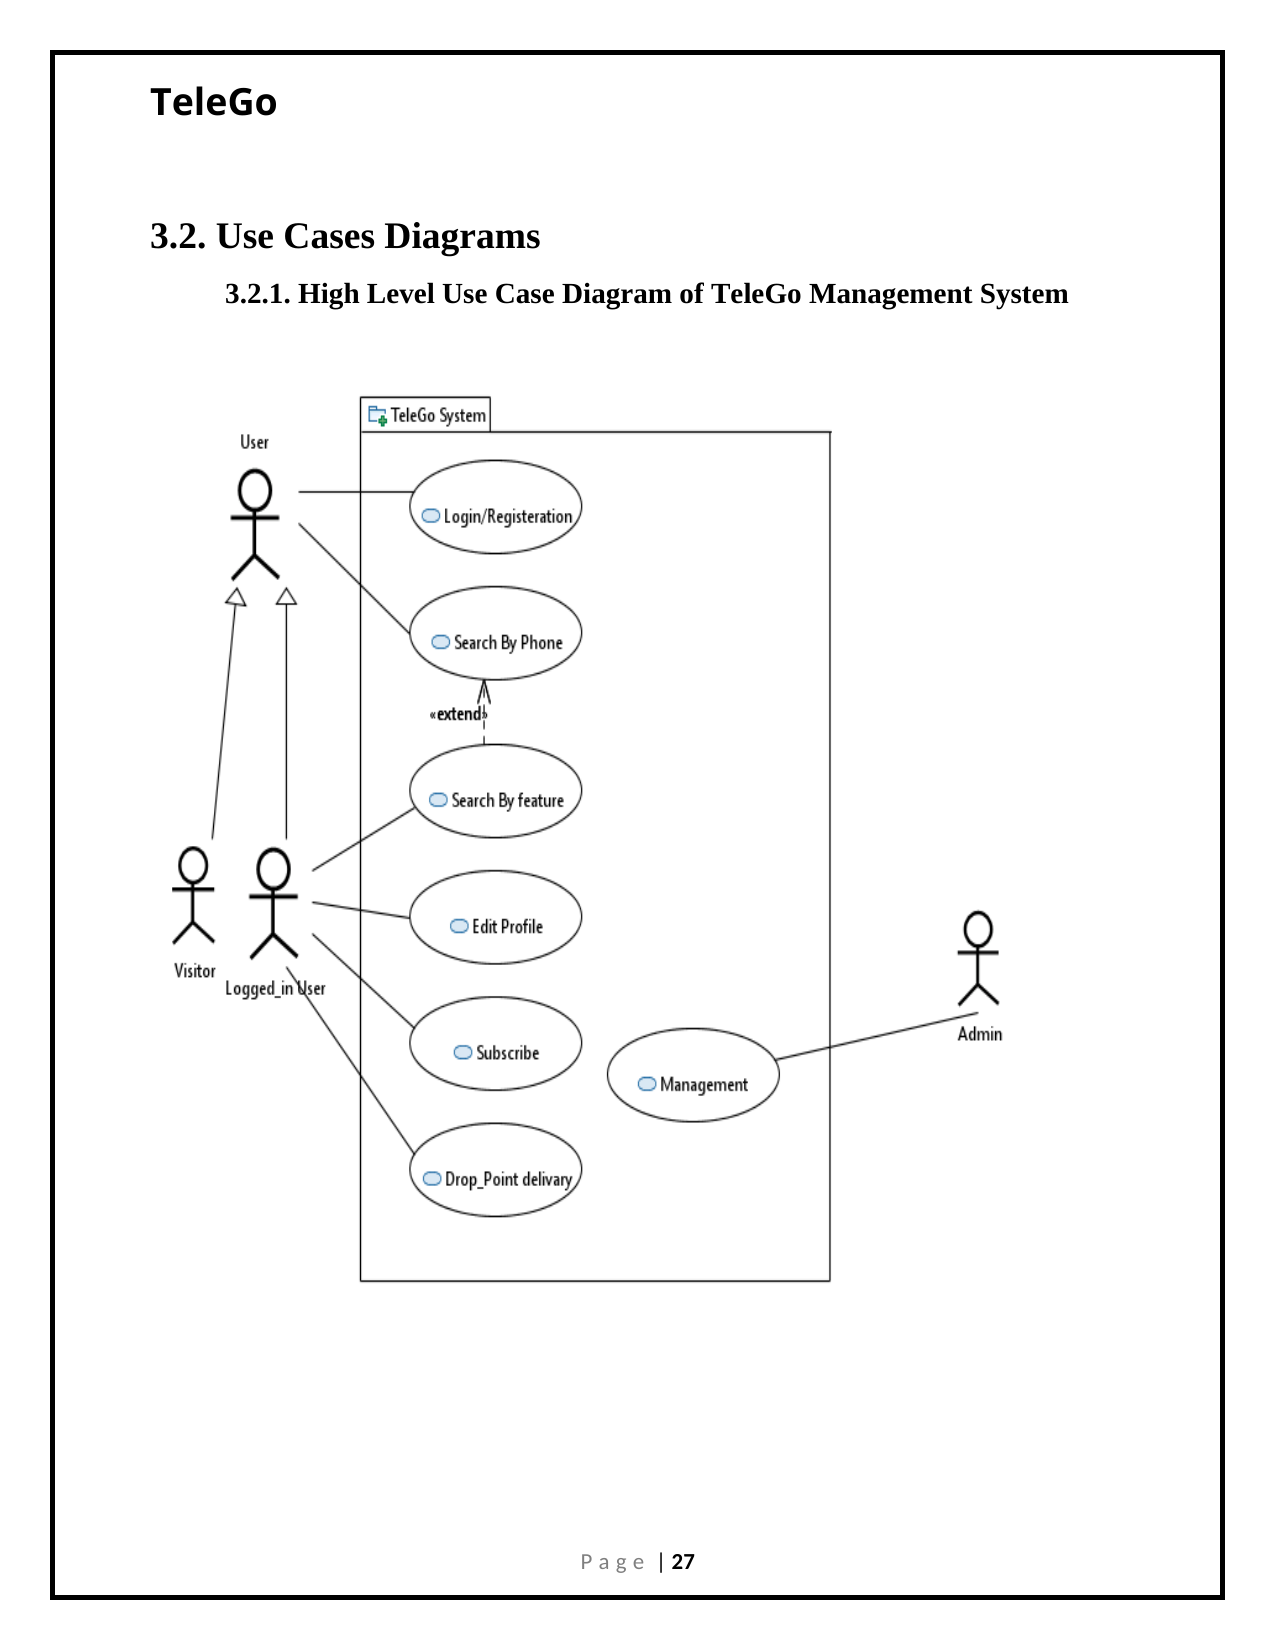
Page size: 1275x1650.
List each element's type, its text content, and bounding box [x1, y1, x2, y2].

text 3.2. Use Cases Diagrams [150, 213, 1125, 256]
text 3.2.1. High Level Use Case Diagram of TeleGo Management System [225, 276, 1125, 310]
picture [150, 382, 1016, 1298]
